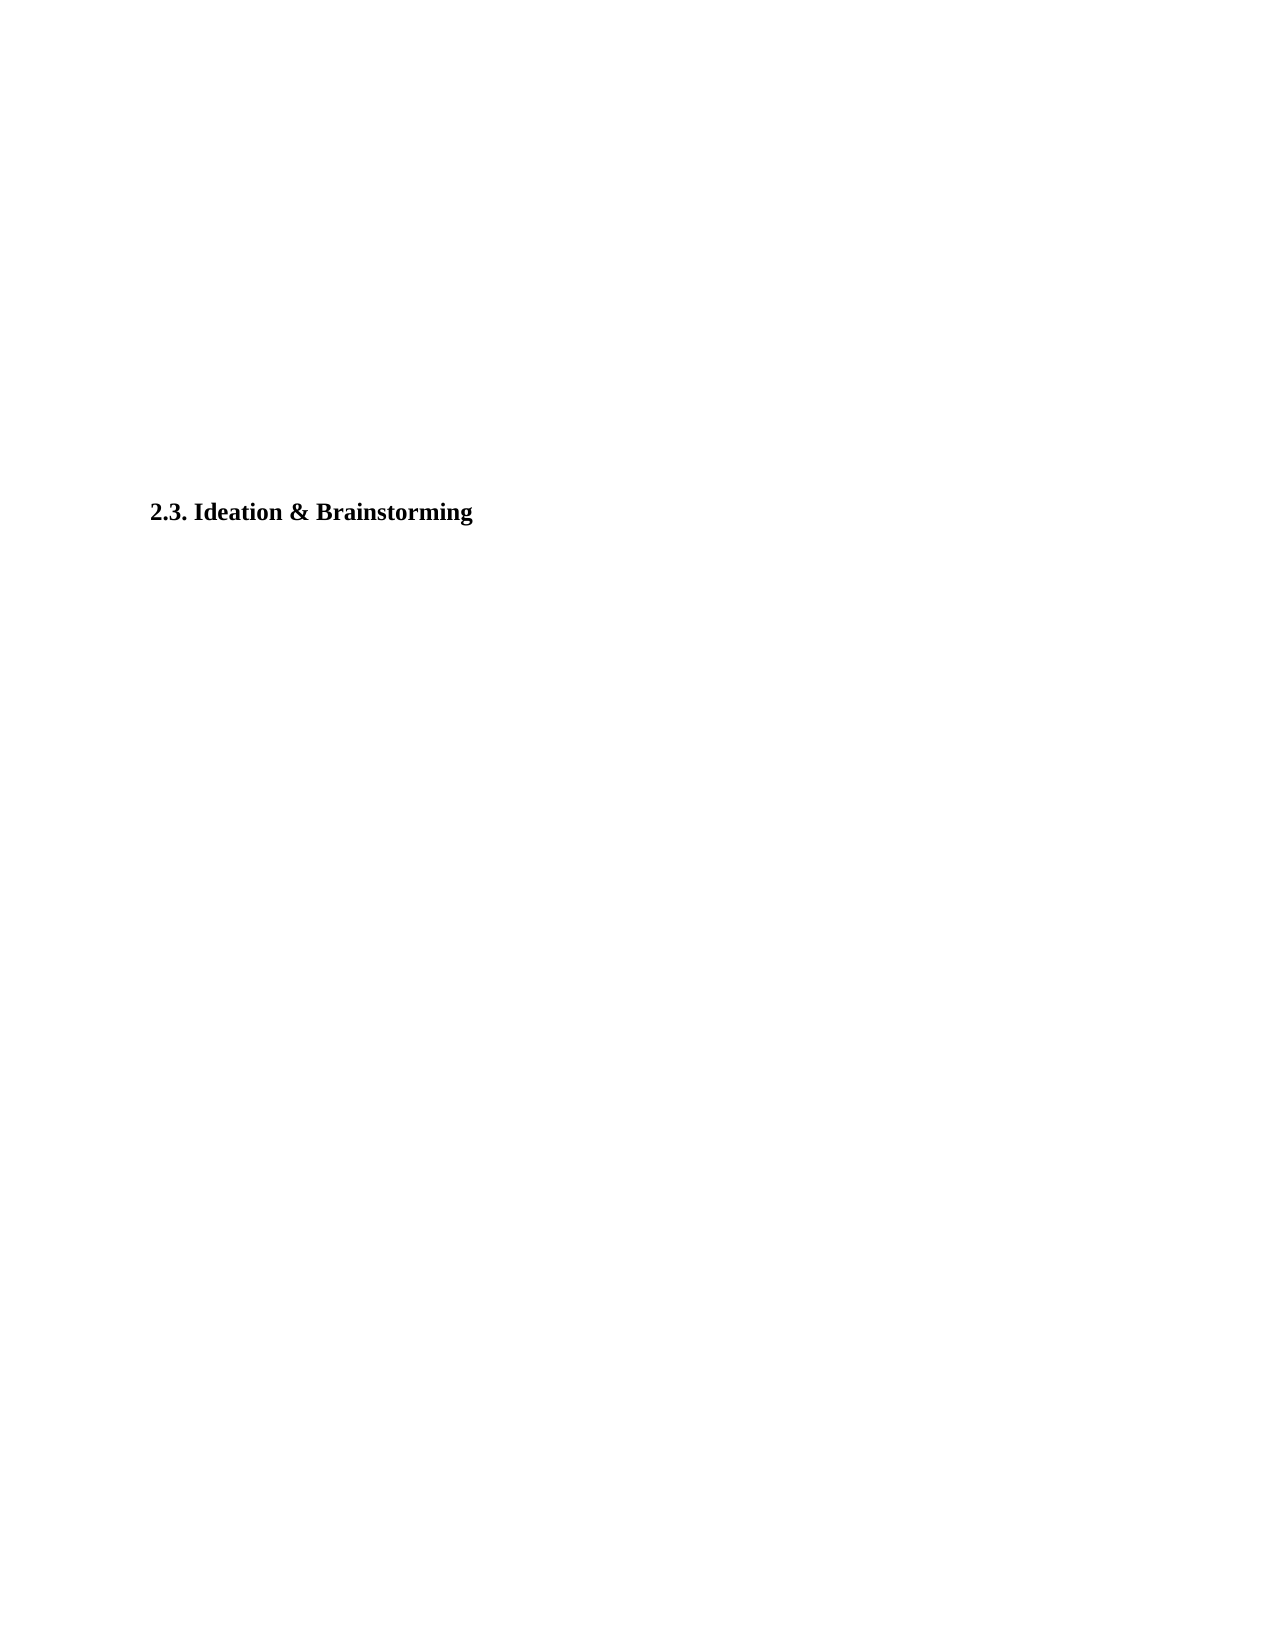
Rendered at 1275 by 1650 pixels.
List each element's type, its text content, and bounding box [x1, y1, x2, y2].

text 2.3. Ideation & Brainstorming [150, 497, 1125, 526]
